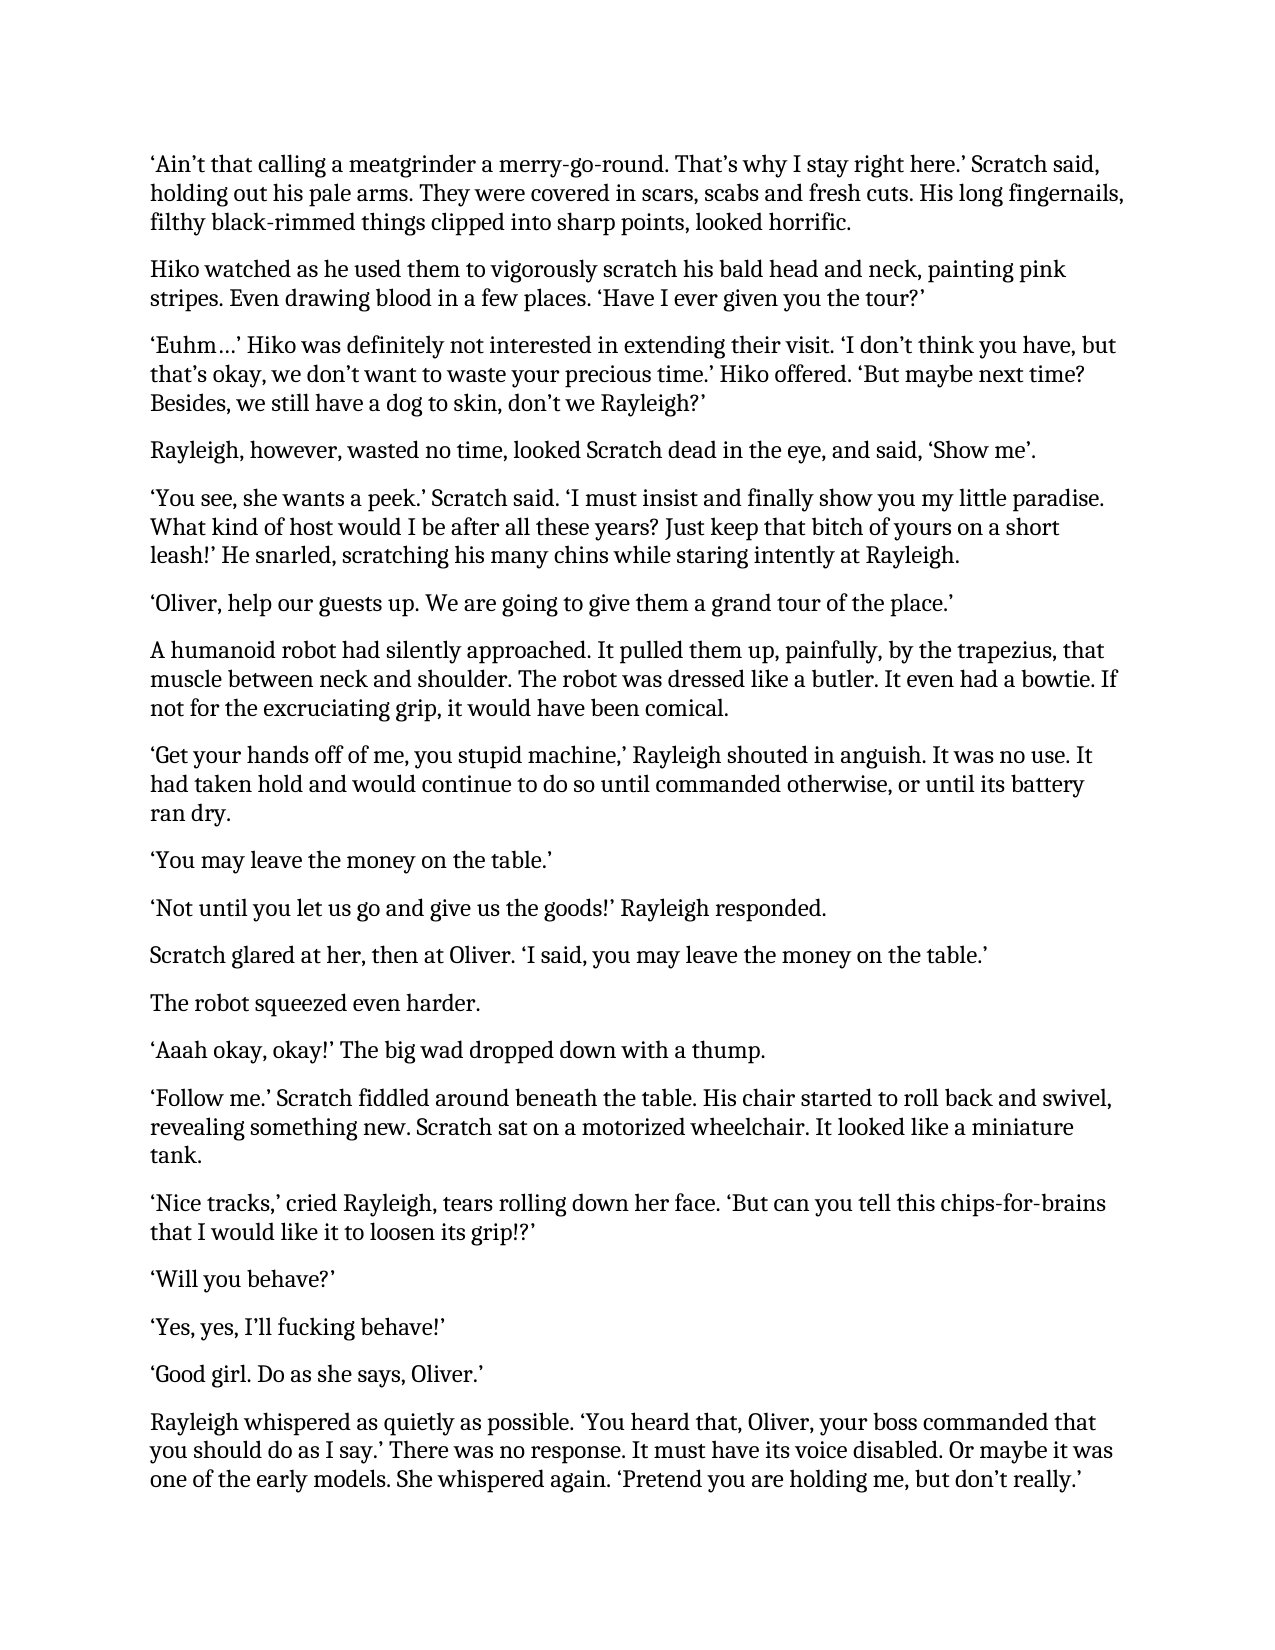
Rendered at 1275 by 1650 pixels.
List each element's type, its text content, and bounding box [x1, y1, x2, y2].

text ‘Oliver, help our guests up. We are going to give them a grand tour of the place.’ [150, 589, 1125, 617]
text ‘Aaah okay, okay!’ The big wad dropped down with a thump. [150, 1036, 1125, 1065]
text The robot squeezed even harder. [150, 989, 1125, 1017]
text ‘Get your hands off of me, you stupid machine,’ Rayleigh shouted in anguish. It was no use. It had taken hold and would continue to do so until commanded otherwise, or until its battery ran dry. [150, 741, 1125, 827]
text ‘Ain’t that calling a meatgrinder a merry-go-round. That’s why I stay right here.’ Scratch said, holding out his pale arms. They were covered in scars, scabs and fresh cuts. His long fingernails, filthy black-rimmed things clipped into sharp points, looked horrific. [150, 150, 1125, 236]
text ‘Not until you let us go and give us the goods!’ Rayleigh responded. [150, 894, 1125, 922]
text ‘You see, she wants a peek.’ Scratch said. ‘I must insist and finally show you my little paradise. What kind of host would I be after all these years? Just keep that bitch of yours on a short leash!’ He snarled, scratching his many chins while staring intently at Rayleigh. [150, 484, 1125, 570]
text A humanoid robot had silently approached. It pulled them up, painfully, by the trapezius, that muscle between neck and shoulder. The robot was dressed like a butler. It even had a bowtie. If not for the excruciating grip, it would have been comical. [150, 636, 1125, 722]
text ‘You may leave the money on the table.’ [150, 846, 1125, 875]
text Hiko watched as he used them to vigorously scratch his bald head and neck, painting pink stripes. Even drawing blood in a few places. ‘Have I ever given you the tour?’ [150, 255, 1125, 312]
text Rayleigh whispered as quietly as possible. ‘You heard that, Oliver, your boss commanded that you should do as I say.’ There was no response. It must have its voice disabled. Or maybe it was one of the early models. She whispered again. ‘Pretend you are holding me, but don’t really.’ [150, 1407, 1125, 1494]
text ‘Euhm…’ Hiko was definitely not interested in extending their visit. ‘I don’t think you have, but that’s okay, we don’t want to waste your precious time.’ Hiko offered. ‘But maybe next time? Besides, we still have a dog to skin, don’t we Rayleigh?’ [150, 331, 1125, 417]
text ‘Will you behave?’ [150, 1265, 1125, 1294]
text ‘Good girl. Do as she says, Oliver.’ [150, 1360, 1125, 1389]
text Scratch glared at her, then at Oliver. ‘I said, you may leave the money on the table.’ [150, 941, 1125, 970]
text Rayleigh, however, wasted no time, looked Scratch dead in the eye, and said, ‘Show me’. [150, 436, 1125, 465]
text ‘Yes, yes, I’ll fucking behave!’ [150, 1312, 1125, 1341]
text ‘Follow me.’ Scratch fiddled around beneath the table. His chair started to roll back and swivel, revealing something new. Scratch sat on a motorized wheelchair. It looked like a miniature tank. [150, 1084, 1125, 1170]
text ‘Nice tracks,’ cried Rayleigh, tears rolling down her face. ‘But can you tell this chips-for-brains that I would like it to loosen its grip!?’ [150, 1189, 1125, 1246]
